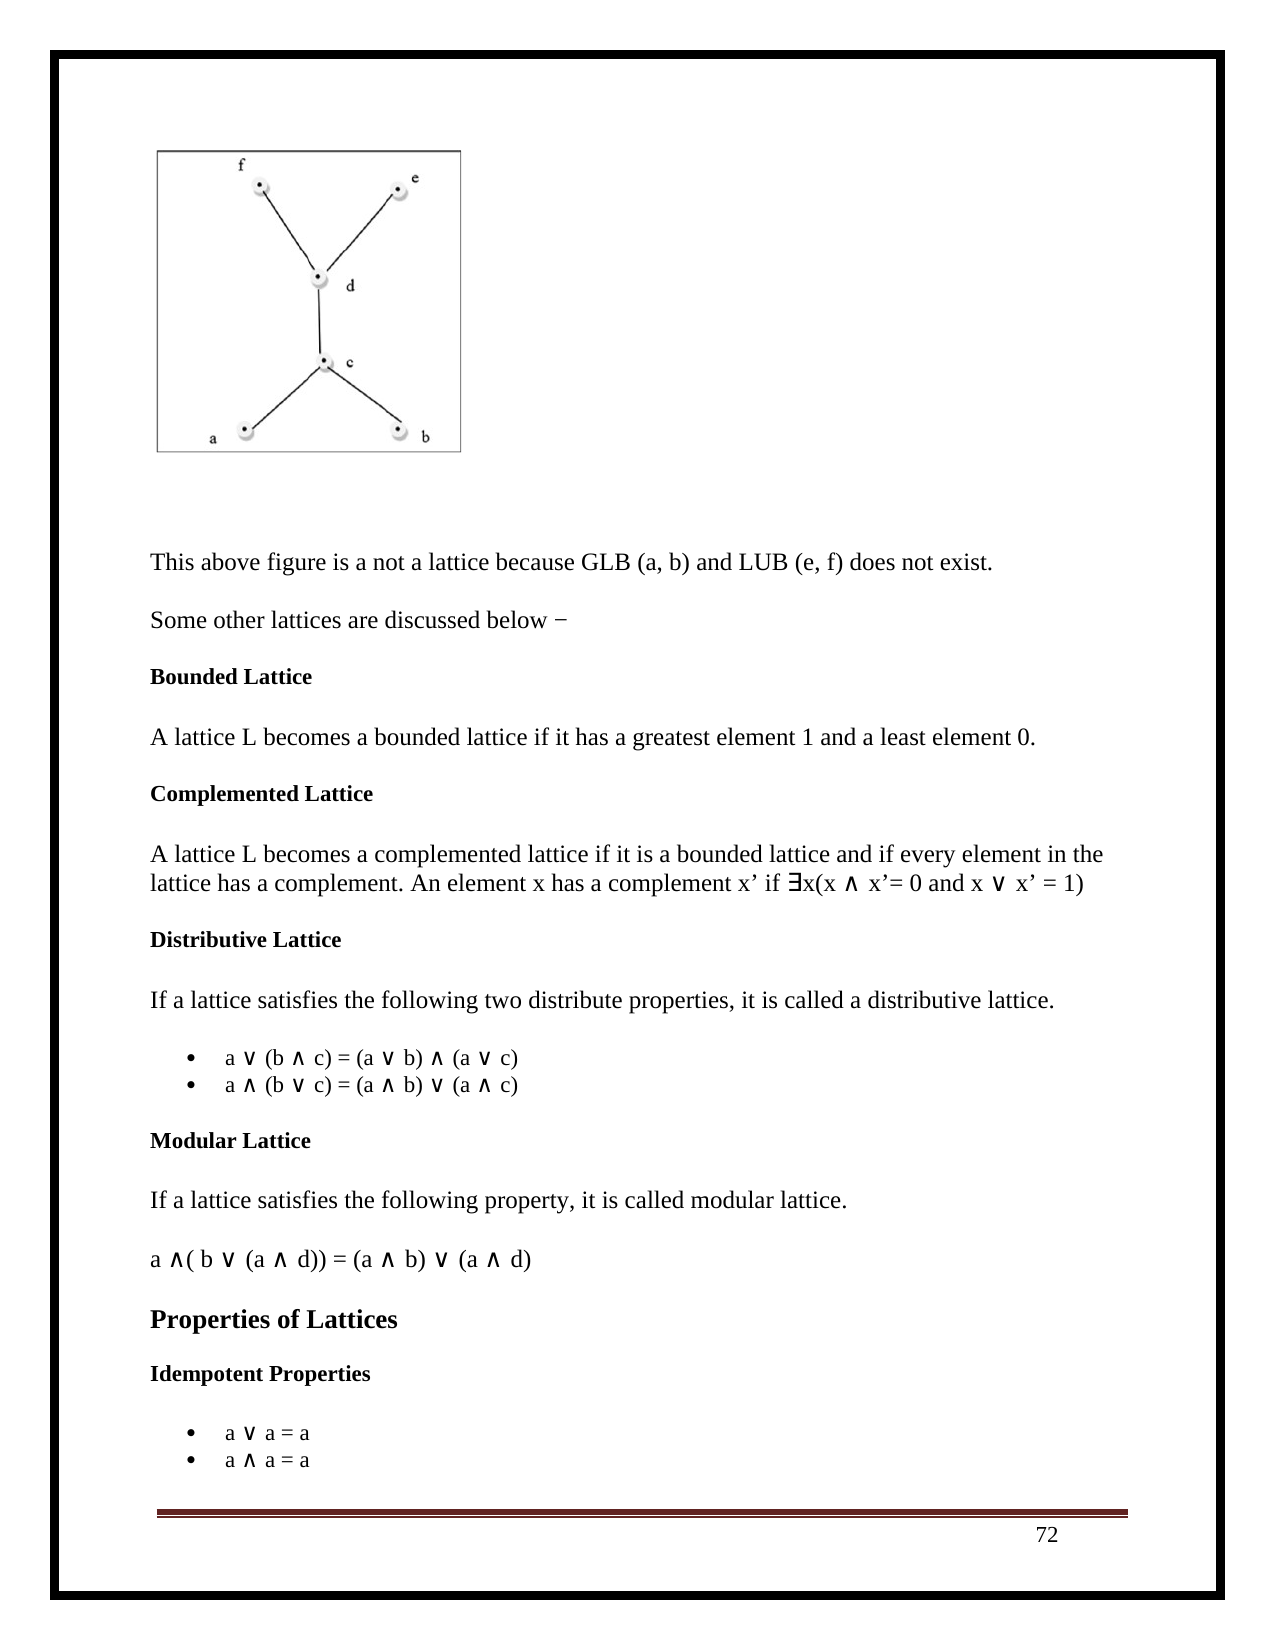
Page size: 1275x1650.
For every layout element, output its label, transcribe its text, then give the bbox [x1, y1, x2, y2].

text A lattice L becomes a bounded lattice if it has a greatest element 1 and a least element 0. [150, 722, 1181, 751]
text If a lattice satisfies the following two distribute properties, it is called a distributive lattice. [150, 985, 1181, 1014]
text Distributive Lattice [150, 926, 1181, 953]
list a ∨ (b ∧ c) = (a ∨ b) ∧ (a ∨ c) [187, 1044, 1181, 1070]
text If a lattice satisfies the following property, it is called modular lattice. a ∧( b ∨ (a ∧ d)) = (a ∧ b) ∨ (a ∧ d) [150, 1186, 855, 1273]
text Modular Lattice [150, 1127, 1181, 1153]
text Complemented Lattice [150, 780, 1181, 807]
picture [156, 150, 462, 453]
text A lattice L becomes a complemented lattice if it is a bounded lattice and if every element in the lattice has a complement. An element x has a complement x’ if ∃x(x ∧ x’= 0 and x ∨ x’ = 1) [150, 839, 1121, 897]
text Properties of Lattices [150, 1304, 1181, 1334]
list a ∨ a = a [187, 1419, 1181, 1446]
list a ∧ a = a [187, 1446, 1181, 1473]
text Bounded Lattice [150, 663, 1181, 689]
text Idempotent Properties [150, 1359, 1181, 1386]
text This above figure is a not a lattice because GLB (a, b) and LUB (e, f) does not exist. Some other lattices are discussed below − [150, 547, 996, 633]
list a ∧ (b ∨ c) = (a ∧ b) ∨ (a ∧ c) [187, 1071, 1181, 1097]
